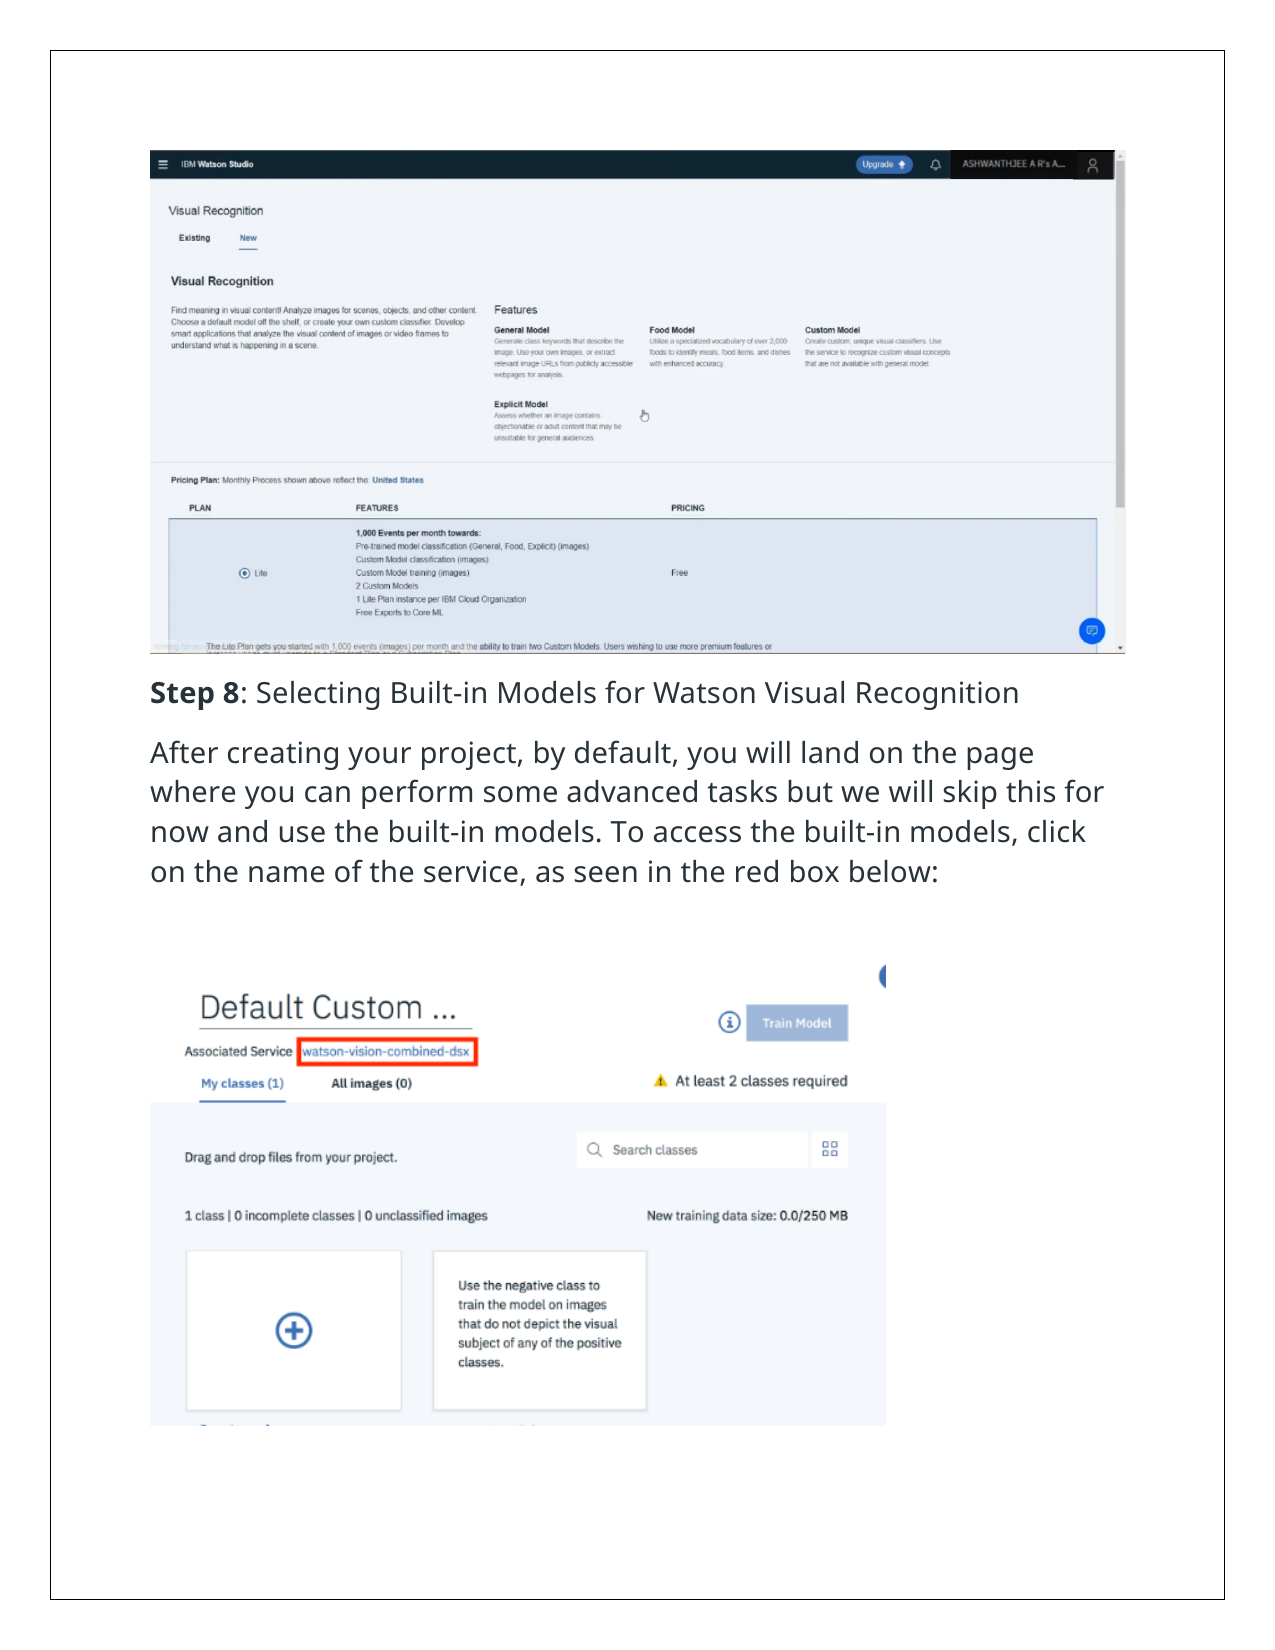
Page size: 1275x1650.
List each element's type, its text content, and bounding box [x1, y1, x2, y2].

picture [150, 150, 1125, 654]
picture [150, 961, 886, 1426]
text Step 8: Selecting Built-in Models for Watson Visual Recognition [150, 672, 1125, 712]
text After creating your project, by default, you will land on the page where you can perform some advanced tasks but we will skip this for now and use the built-in models. To access the built-in models, click on the name of the service, as seen in the red box below: [150, 732, 1125, 891]
